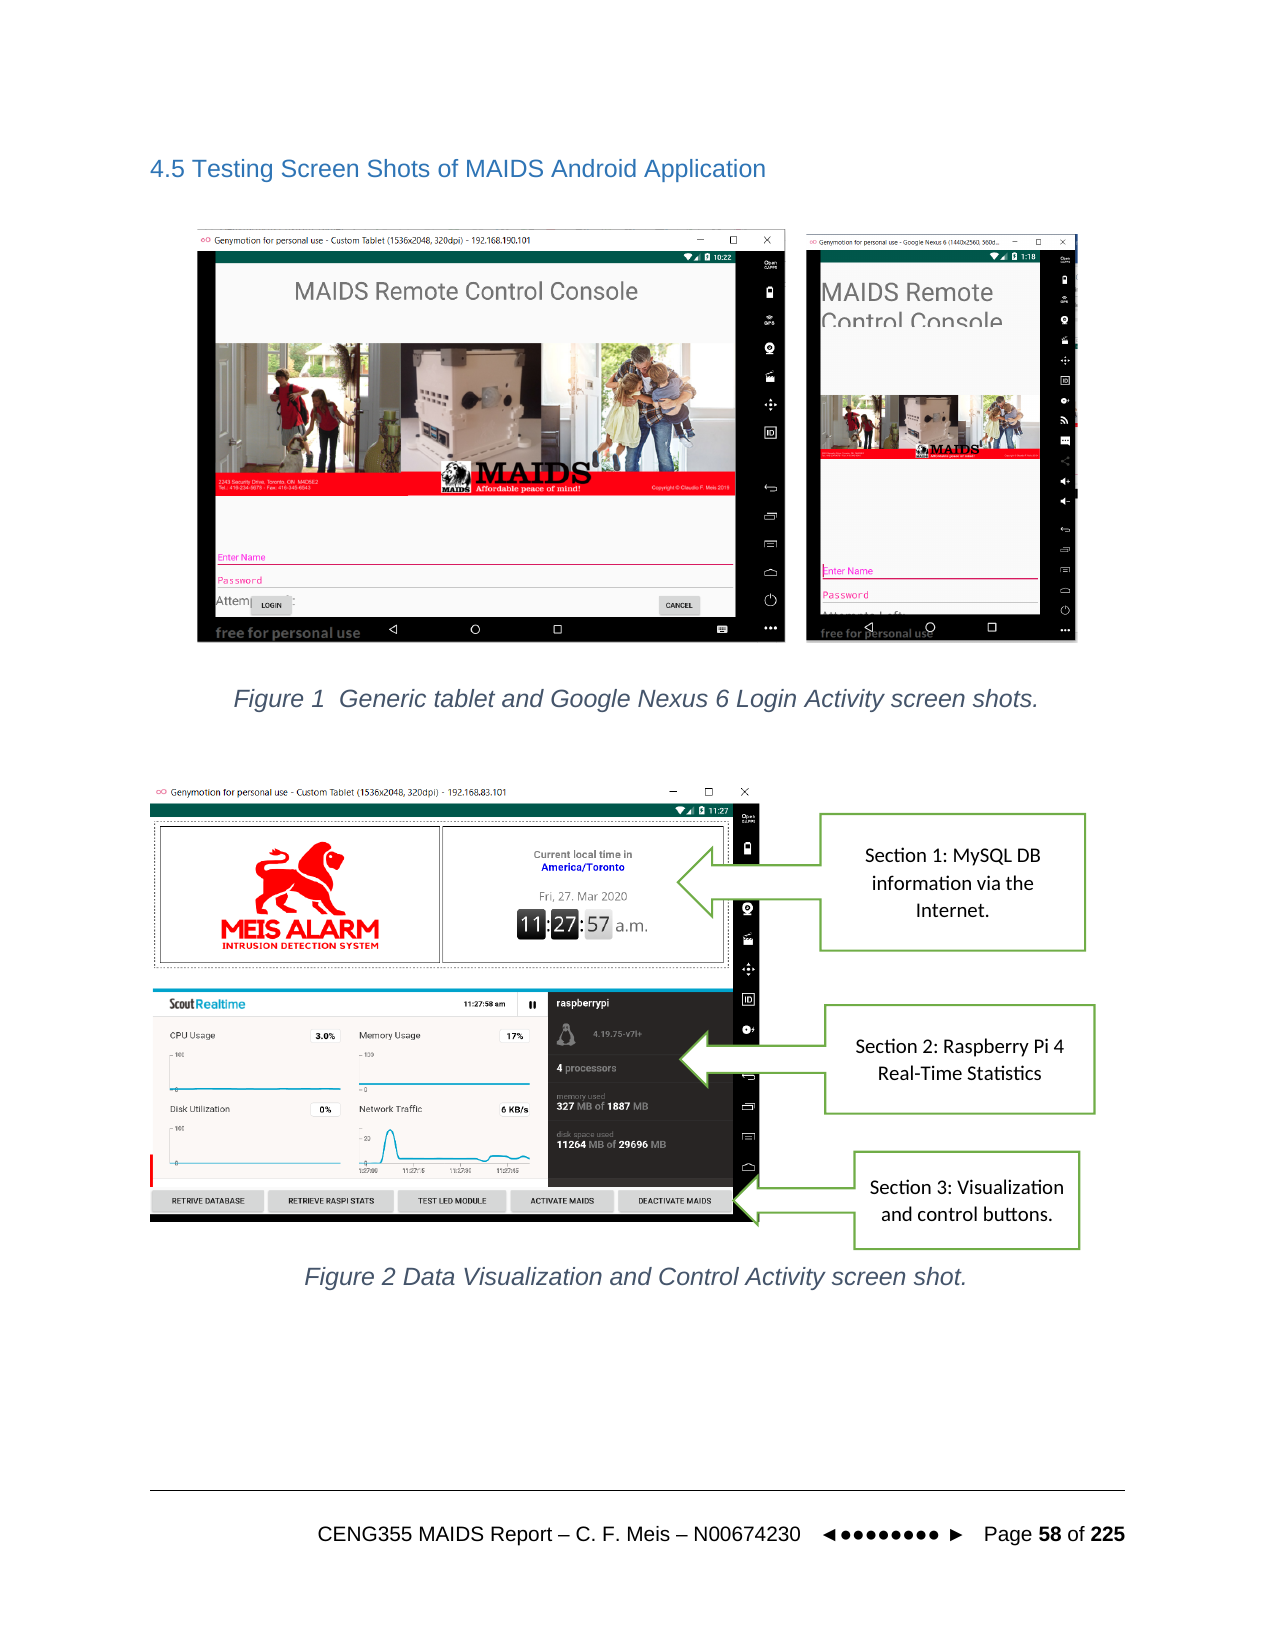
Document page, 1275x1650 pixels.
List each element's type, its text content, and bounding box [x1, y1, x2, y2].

picture [806, 234, 1078, 643]
text Figure 1 Generic tablet and Google Nexus 6 Login Activity screen shots. [150, 684, 1125, 713]
picture [197, 229, 786, 643]
text Figure 2 Data Visualization and Control Activity screen shot. [150, 1262, 1125, 1291]
picture [150, 783, 760, 1222]
subtitle 4.5 Testing Screen Shots of MAIDS Android Application [150, 154, 1125, 183]
